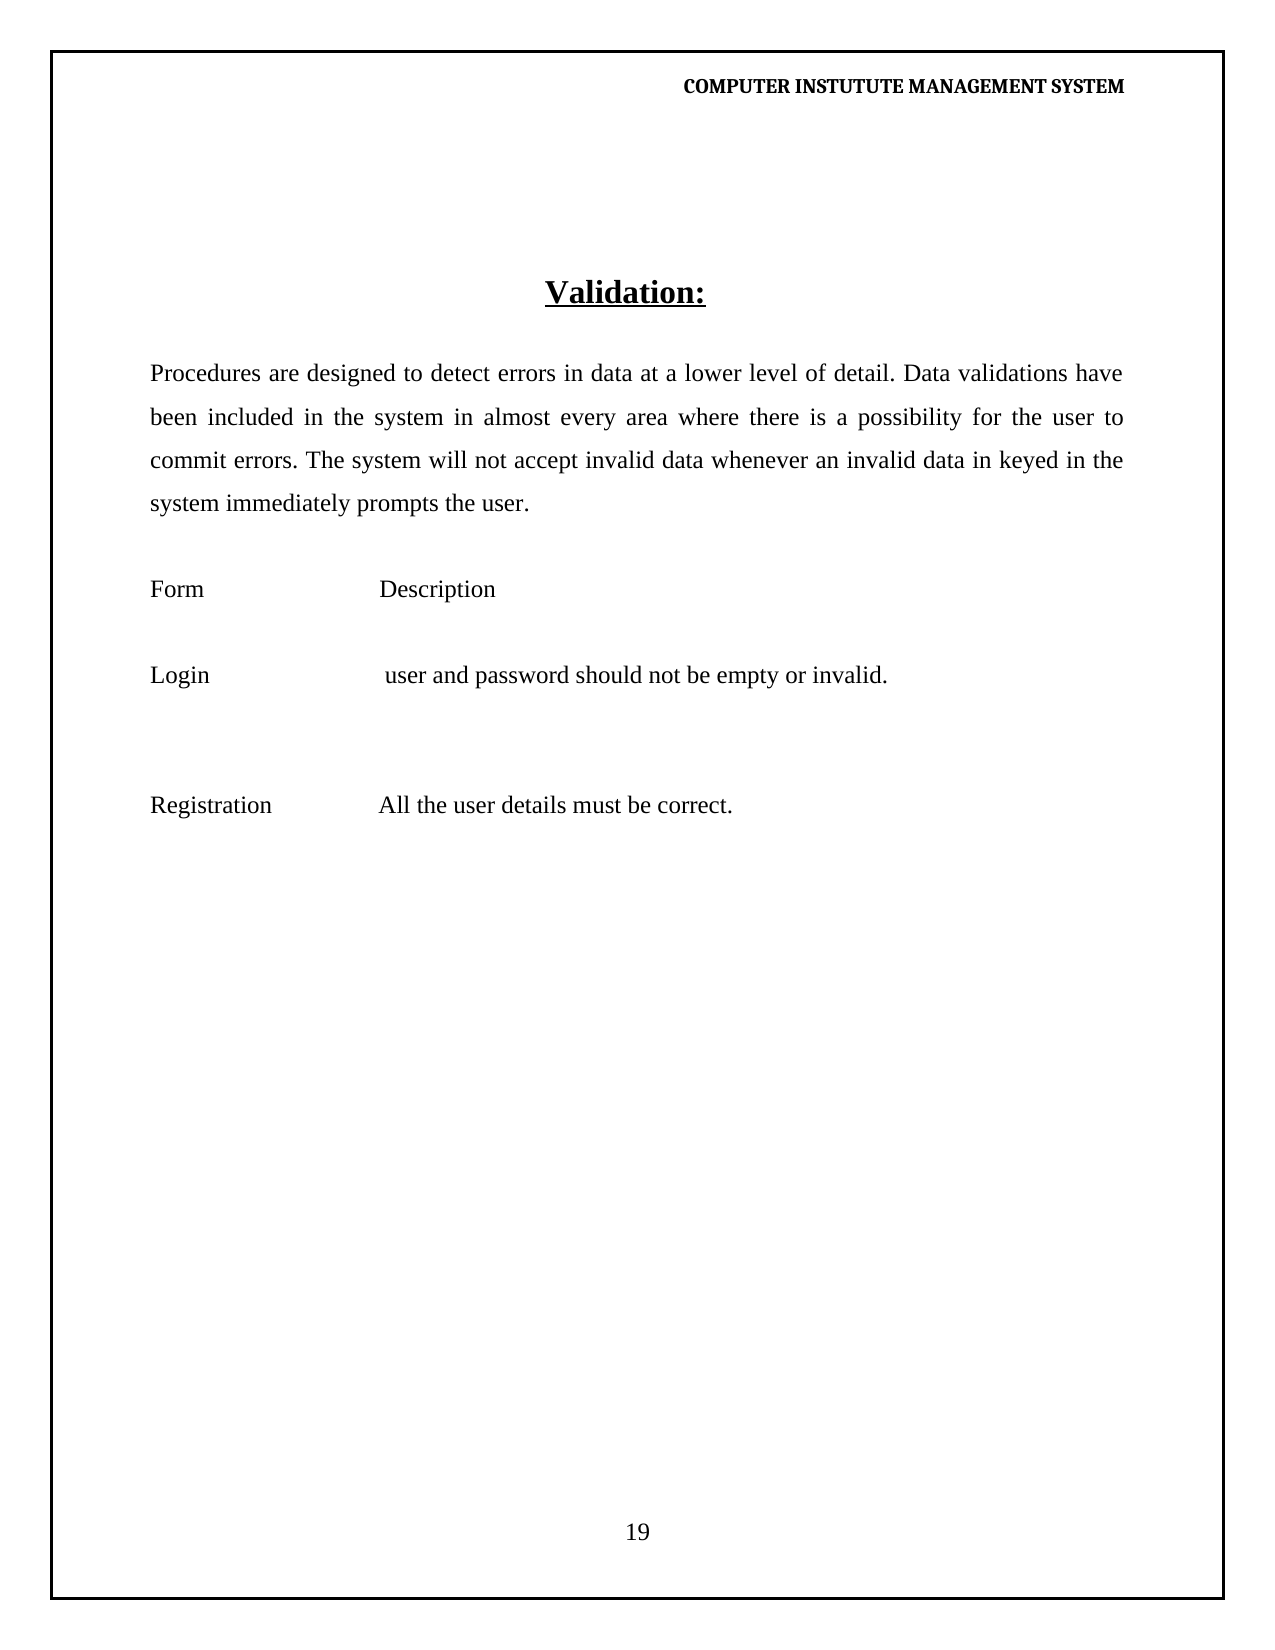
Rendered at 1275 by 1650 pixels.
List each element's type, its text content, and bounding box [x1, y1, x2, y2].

text Login user and password should not be empty or invalid. [150, 660, 1125, 689]
text Procedures are designed to detect errors in data at a lower level of detail. Data validations have been included in the system in almost every area where there is a possibility for the user to commit errors. The system will not accept invalid data whenever an invalid data in keyed in the system immediately prompts the user. [150, 358, 1125, 517]
text Validation: [150, 272, 1100, 310]
text Registration All the user details must be correct. [150, 790, 1125, 818]
text Form Description [150, 574, 1125, 603]
